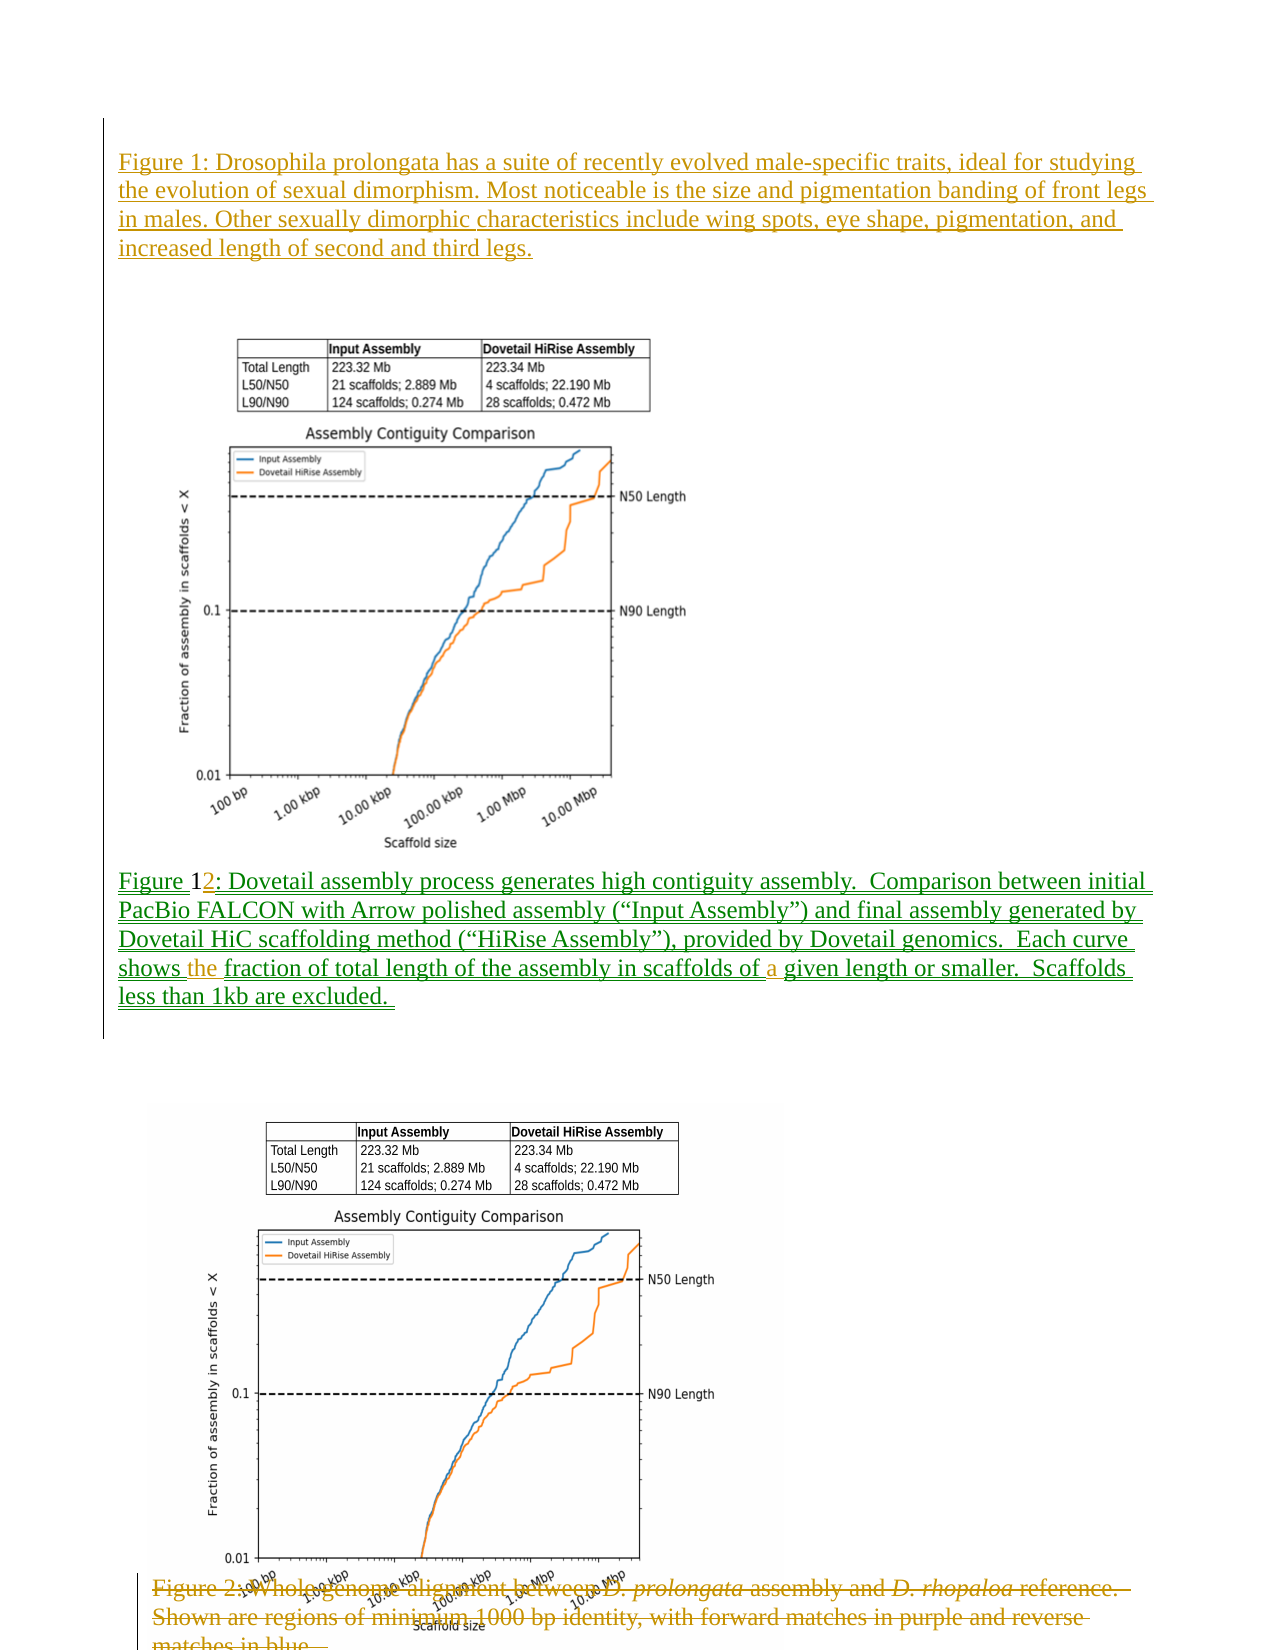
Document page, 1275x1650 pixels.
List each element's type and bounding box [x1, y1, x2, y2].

picture [118, 319, 756, 867]
